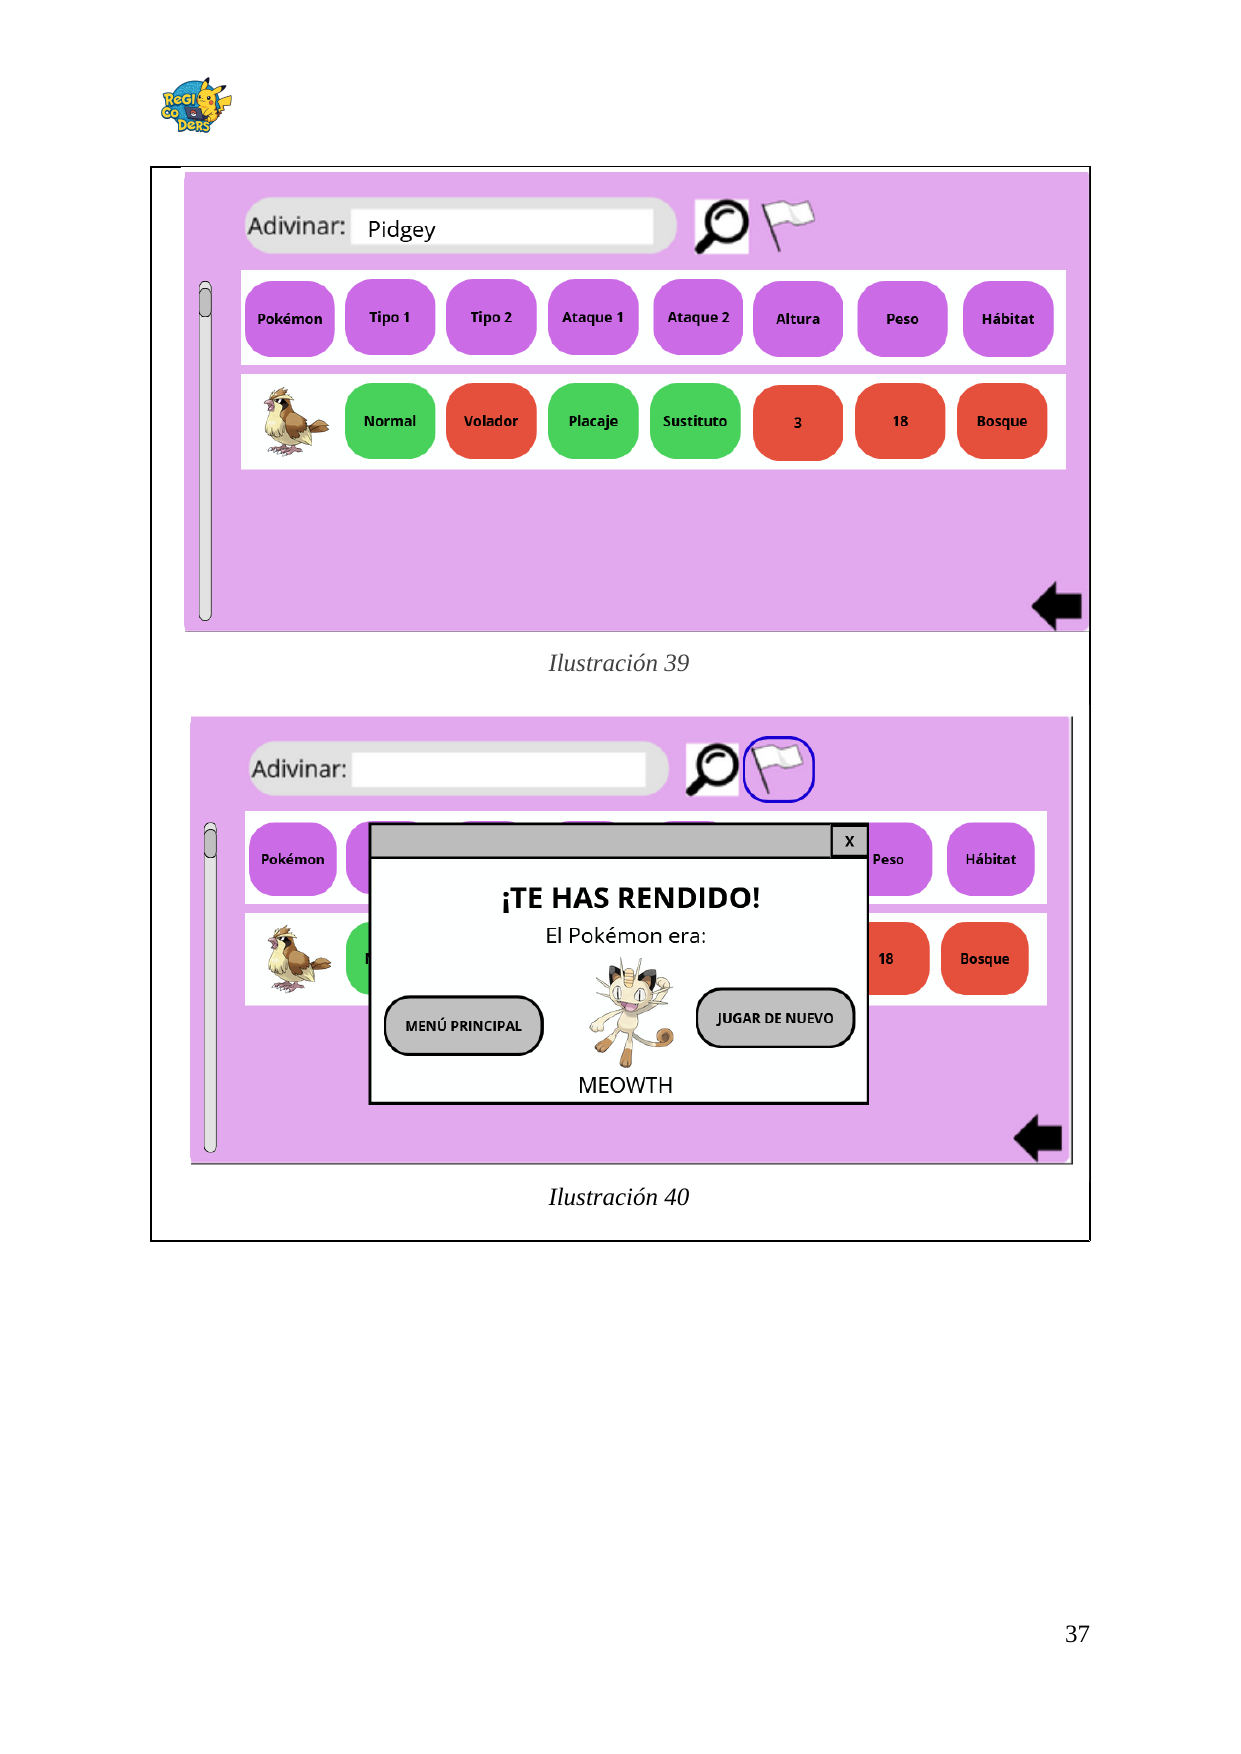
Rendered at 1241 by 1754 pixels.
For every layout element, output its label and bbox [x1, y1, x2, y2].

table_cell [152, 168, 1089, 1239]
picture [150, 75, 243, 137]
